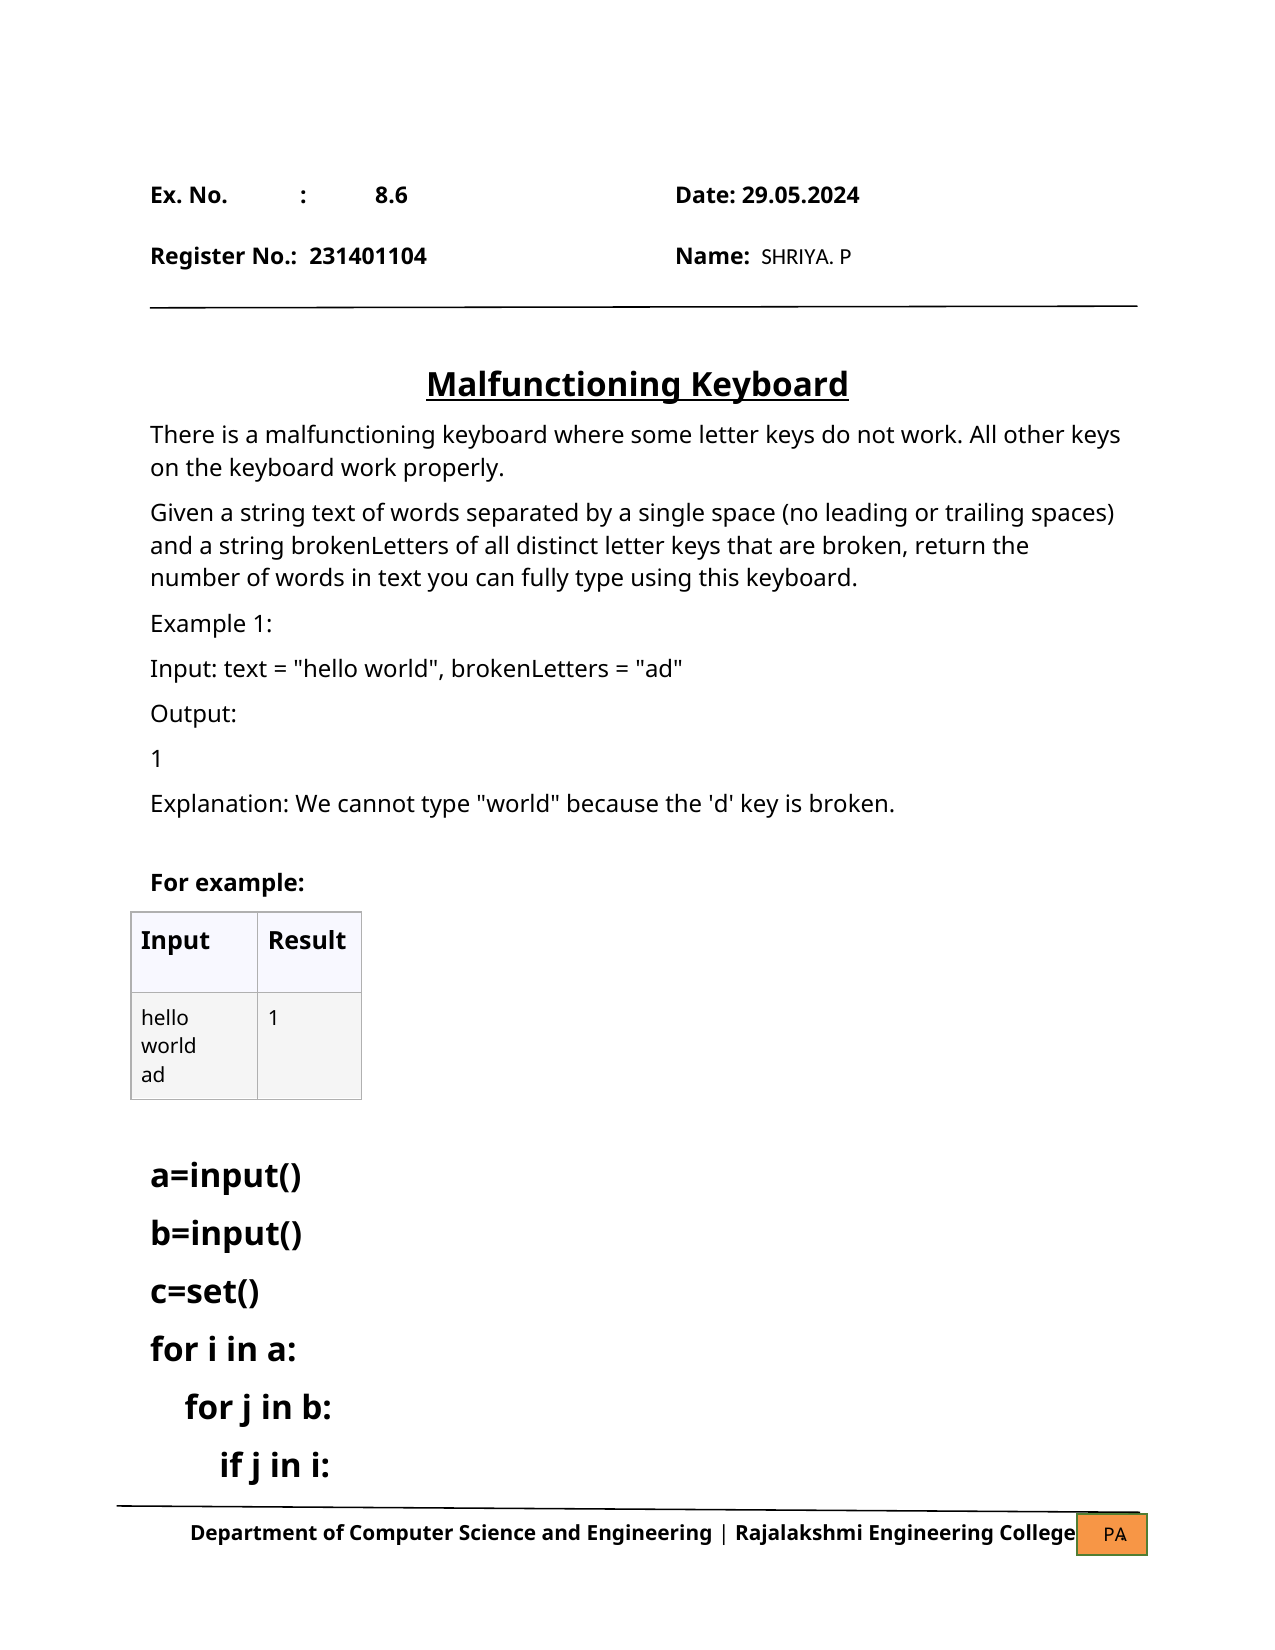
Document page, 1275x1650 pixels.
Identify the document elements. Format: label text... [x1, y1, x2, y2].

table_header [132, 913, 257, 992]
text for j in b: [150, 1384, 1125, 1429]
text 1 [150, 742, 1125, 774]
text Register No.: 231401104 Name: SHRIYA. P [150, 239, 1125, 271]
text Input: text = "hello world", brokenLetters = "ad" [150, 651, 1125, 684]
text There is a malfunctioning keyboard where some letter keys do not work. All other keys on the keyboard work properly. [150, 418, 1125, 483]
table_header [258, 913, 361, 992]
text For example: [150, 866, 1125, 898]
text c=set() [150, 1268, 1125, 1313]
text Ex. No. : 8.6 Date: 29.05.2024 [150, 179, 1125, 210]
text for i in a: [150, 1326, 1125, 1371]
text a=input() [150, 1152, 1125, 1197]
text b=input() [150, 1210, 1125, 1255]
text Given a string text of words separated by a single space (no leading or trailing spaces) and a string brokenLetters of all distinct letter keys that are broken, return the number of words in text you can fully type using this keyboard. [150, 496, 1125, 594]
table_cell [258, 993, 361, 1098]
text Malfunctioning Keyboard [150, 360, 1125, 406]
text Explanation: We cannot type "world" because the 'd' key is broken. [150, 787, 1125, 819]
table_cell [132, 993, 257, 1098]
text Example 1: [150, 606, 1125, 639]
text Output: [150, 697, 1125, 729]
text if j in i: [150, 1442, 1125, 1487]
